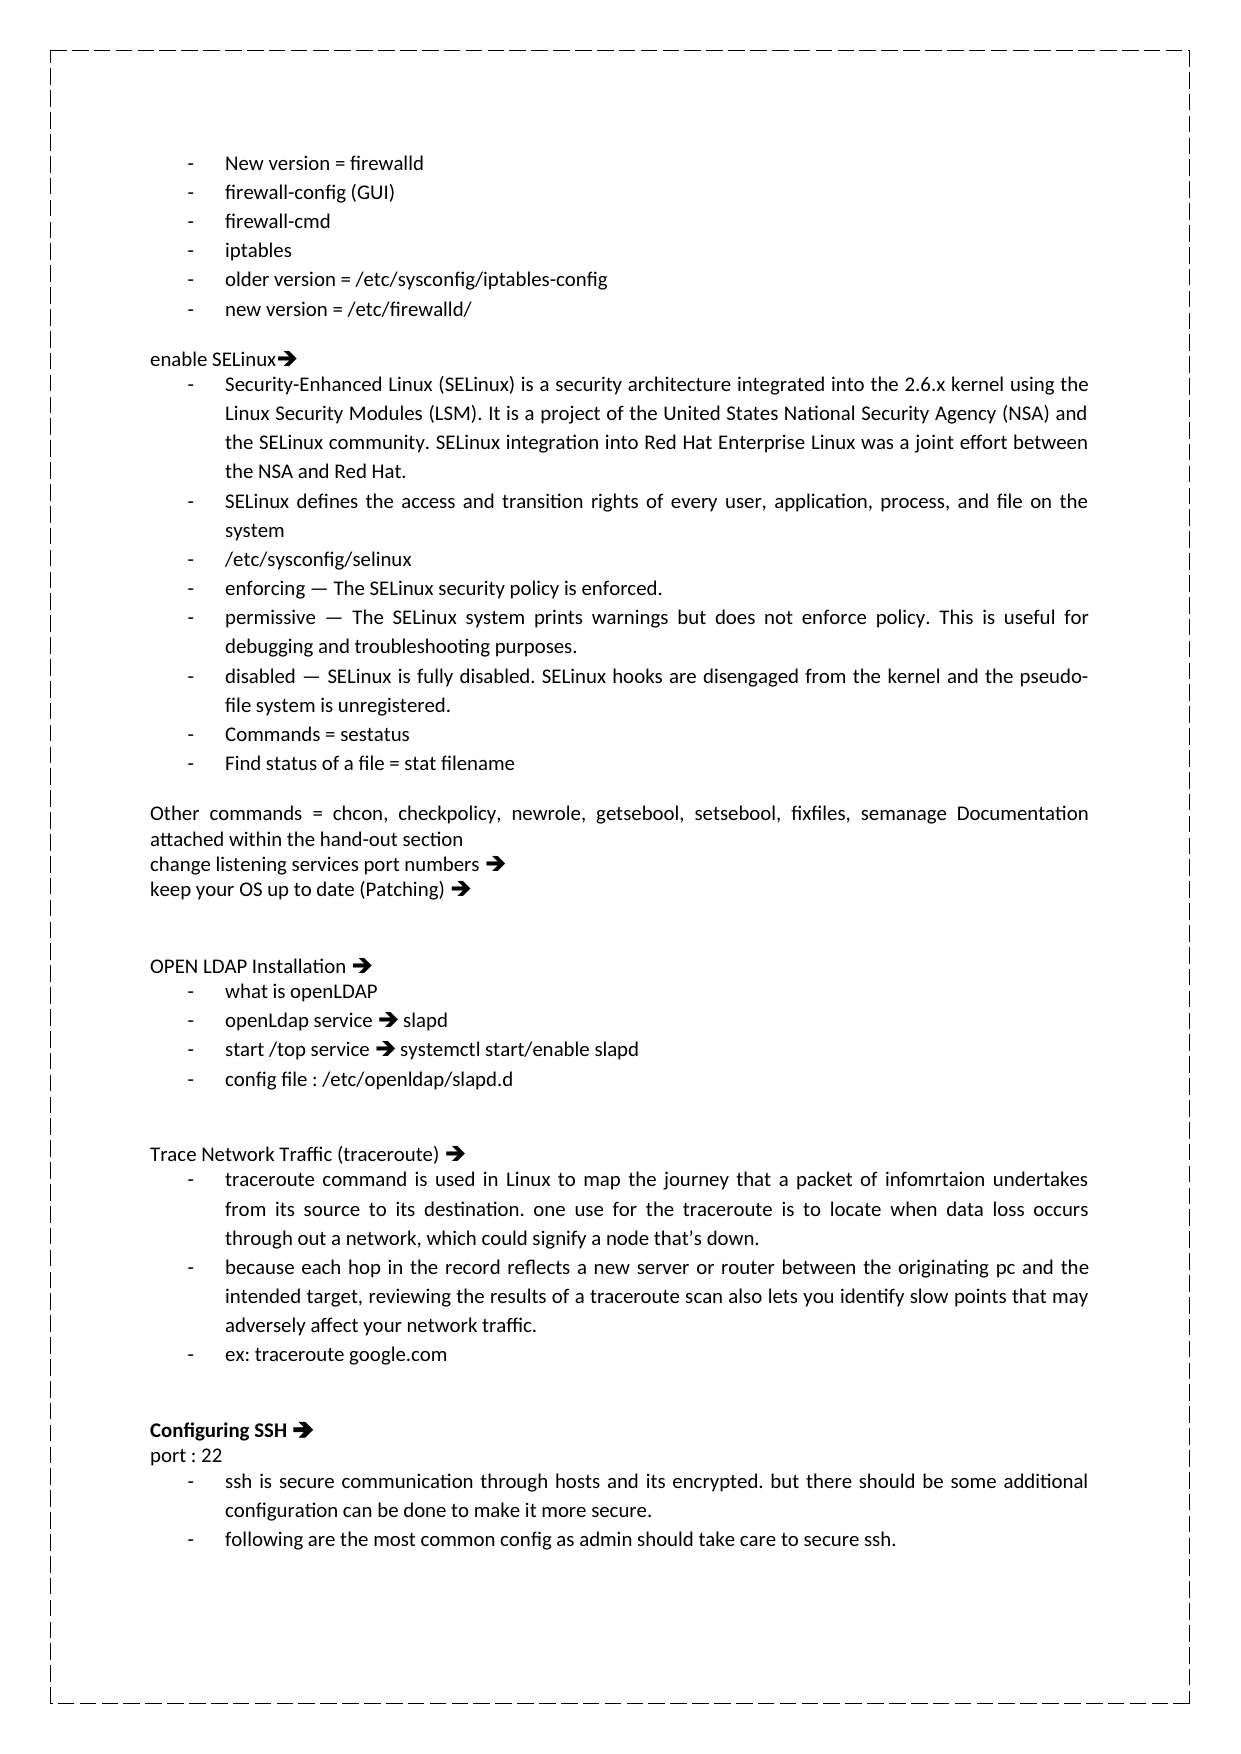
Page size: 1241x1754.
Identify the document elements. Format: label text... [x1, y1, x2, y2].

list Find status of a file = stat filename [187, 750, 1090, 776]
list disabled — SELinux is fully disabled. SELinux hooks are disengaged from the kernel and the pseudo-file system is unregistered. [187, 663, 1090, 717]
text enable SELinux [150, 346, 1090, 371]
list permissive — The SELinux system prints warnings but does not enforce policy. This is useful for debugging and troubleshooting purposes. [187, 604, 1090, 659]
text keep your OS up to date (Patching) [150, 877, 1090, 902]
list iptables [187, 237, 1090, 263]
text port : 22 [150, 1442, 1090, 1468]
list firewall-config (GUI) [187, 179, 1090, 204]
text Trace Network Traffic (traceroute) [150, 1141, 1090, 1167]
list Security-Enhanced Linux (SELinux) is a security architecture integrated into the 2.6.x kernel using the Linux Security Modules (LSM). It is a project of the United States National Security Agency (NSA) and the SELinux community. SELinux integration into Red Hat Enterprise Linux was a joint effort between the NSA and Red Hat. [187, 371, 1090, 484]
list what is openLDAP [187, 978, 1090, 1004]
list Commands = sestatus [187, 721, 1090, 747]
text Configuring SSH [150, 1417, 1090, 1442]
list ssh is secure communication through hosts and its encrypted. but there should be some additional configuration can be done to make it more secure. [187, 1468, 1090, 1522]
list enforcing — The SELinux security policy is enforced. [187, 575, 1090, 601]
text change listening services port numbers [150, 851, 1090, 877]
list openLdap service slapd [187, 1007, 1090, 1033]
list SELinux defines the access and transition rights of every user, application, process, and file on the system [187, 488, 1090, 542]
text Other commands = chcon, checkpolicy, newrole, getsebool, setsebool, fixfiles, semanage Documentation attached within the hand-out section [150, 800, 1090, 851]
list ex: traceroute google.com [187, 1342, 1090, 1367]
list older version = /etc/sysconfig/iptables-config [187, 267, 1090, 292]
list following are the most common config as admin should take care to secure ssh. [187, 1526, 1090, 1552]
list config file : /etc/openldap/slapd.d [187, 1066, 1090, 1091]
list traceroute command is used in Linux to map the journey that a packet of infomrtaion undertakes from its source to its destination. one use for the traceroute is to locate when data loss occurs through out a network, which could signify a node that’s down. [187, 1167, 1090, 1250]
text OPEN LDAP Installation [150, 953, 1090, 978]
list /etc/sysconfig/selinux [187, 546, 1090, 572]
list firewall-cmd [187, 208, 1090, 234]
list start /top service systemctl start/enable slapd [187, 1037, 1090, 1062]
list new version = /etc/firewalld/ [187, 296, 1090, 321]
list because each hop in the record reflects a new server or router between the originating pc and the intended target, reviewing the results of a traceroute scan also lets you identify slow points that may adversely affect your network traffic. [187, 1254, 1090, 1338]
list New version = firewalld [187, 150, 1090, 175]
